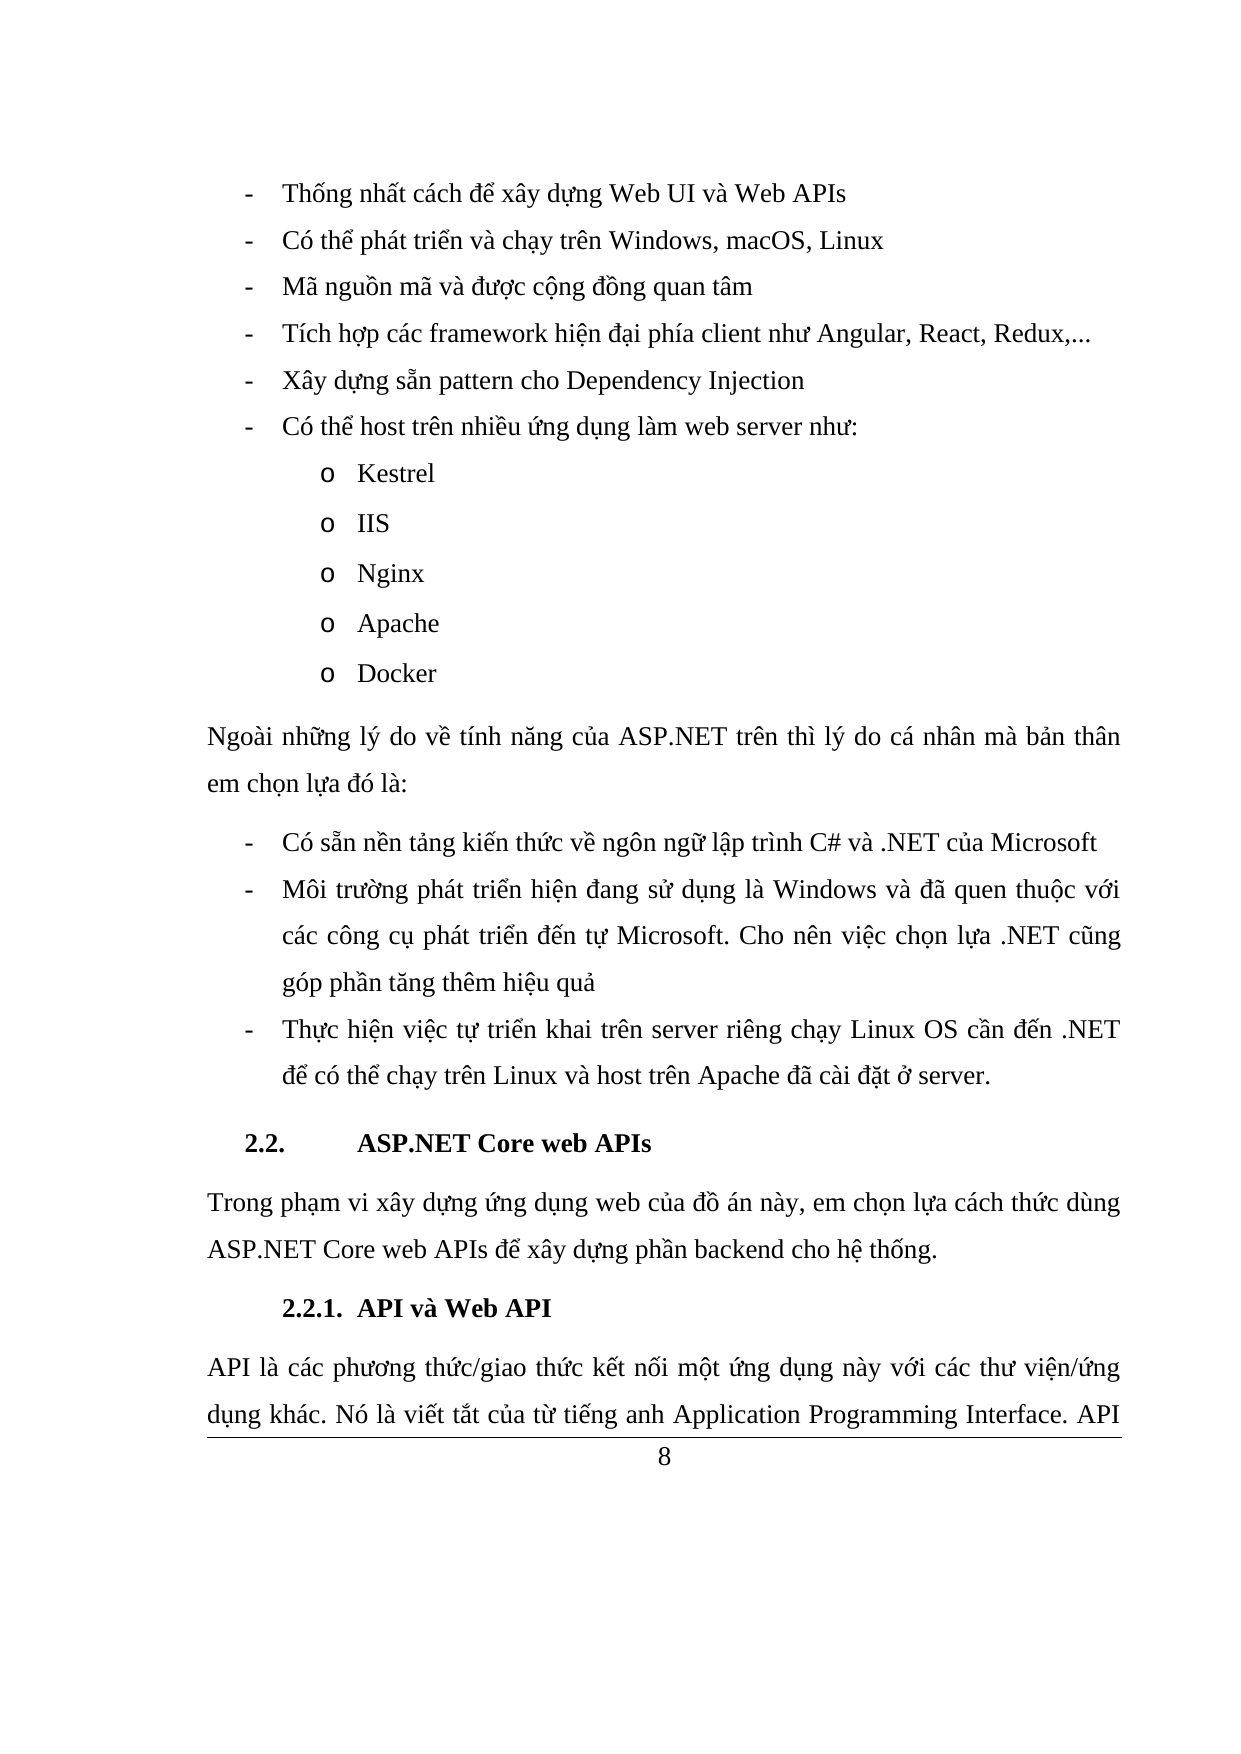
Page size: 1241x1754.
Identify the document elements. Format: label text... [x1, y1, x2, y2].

list Thực hiện việc tự triển khai trên server riêng chạy Linux OS cần đến .NET để có thể chạy trên Linux và host trên Apache đã cài đặt ở server. [244, 1013, 1122, 1091]
text Trong phạm vi xây dựng ứng dụng web của đồ án này, em chọn lựa cách thức dùng ASP.NET Core web APIs để xây dựng phần backend cho hệ thống. [207, 1186, 1122, 1264]
list IIS [319, 507, 1122, 541]
list Môi trường phát triển hiện đang sử dụng là Windows và đã quen thuộc với các công cụ phát triển đến tự Microsoft. Cho nên việc chọn lựa .NET cũng góp phần tăng thêm hiệu quả [244, 873, 1122, 997]
list Docker [319, 658, 1122, 691]
text Ngoài những lý do về tính năng của ASP.NET trên thì lý do cá nhân mà bản thân em chọn lựa đó là: [207, 720, 1122, 798]
list Apache [319, 607, 1122, 641]
list Thống nhất cách để xây dựng Web UI và Web APIs [244, 177, 1122, 208]
list Tích hợp các framework hiện đại phía client như Angular, React, Redux,... [244, 317, 1122, 348]
list Có sẵn nền tảng kiến thức về ngôn ngữ lập trình C# và .NET của Microsoft [244, 826, 1122, 857]
subtitle ASP.NET Core web APIs [244, 1127, 1122, 1158]
list Kestrel [319, 457, 1122, 491]
list Xây dựng sẵn pattern cho Dependency Injection [244, 364, 1122, 395]
list Có thể host trên nhiều ứng dụng làm web server như: [244, 411, 1122, 442]
list Nginx [319, 557, 1122, 591]
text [207, 1351, 1122, 1429]
subtitle API và Web API [282, 1292, 1122, 1323]
list Có thể phát triển và chạy trên Windows, macOS, Linux [244, 224, 1122, 255]
list Mã nguồn mã và được cộng đồng quan tâm [244, 271, 1122, 302]
